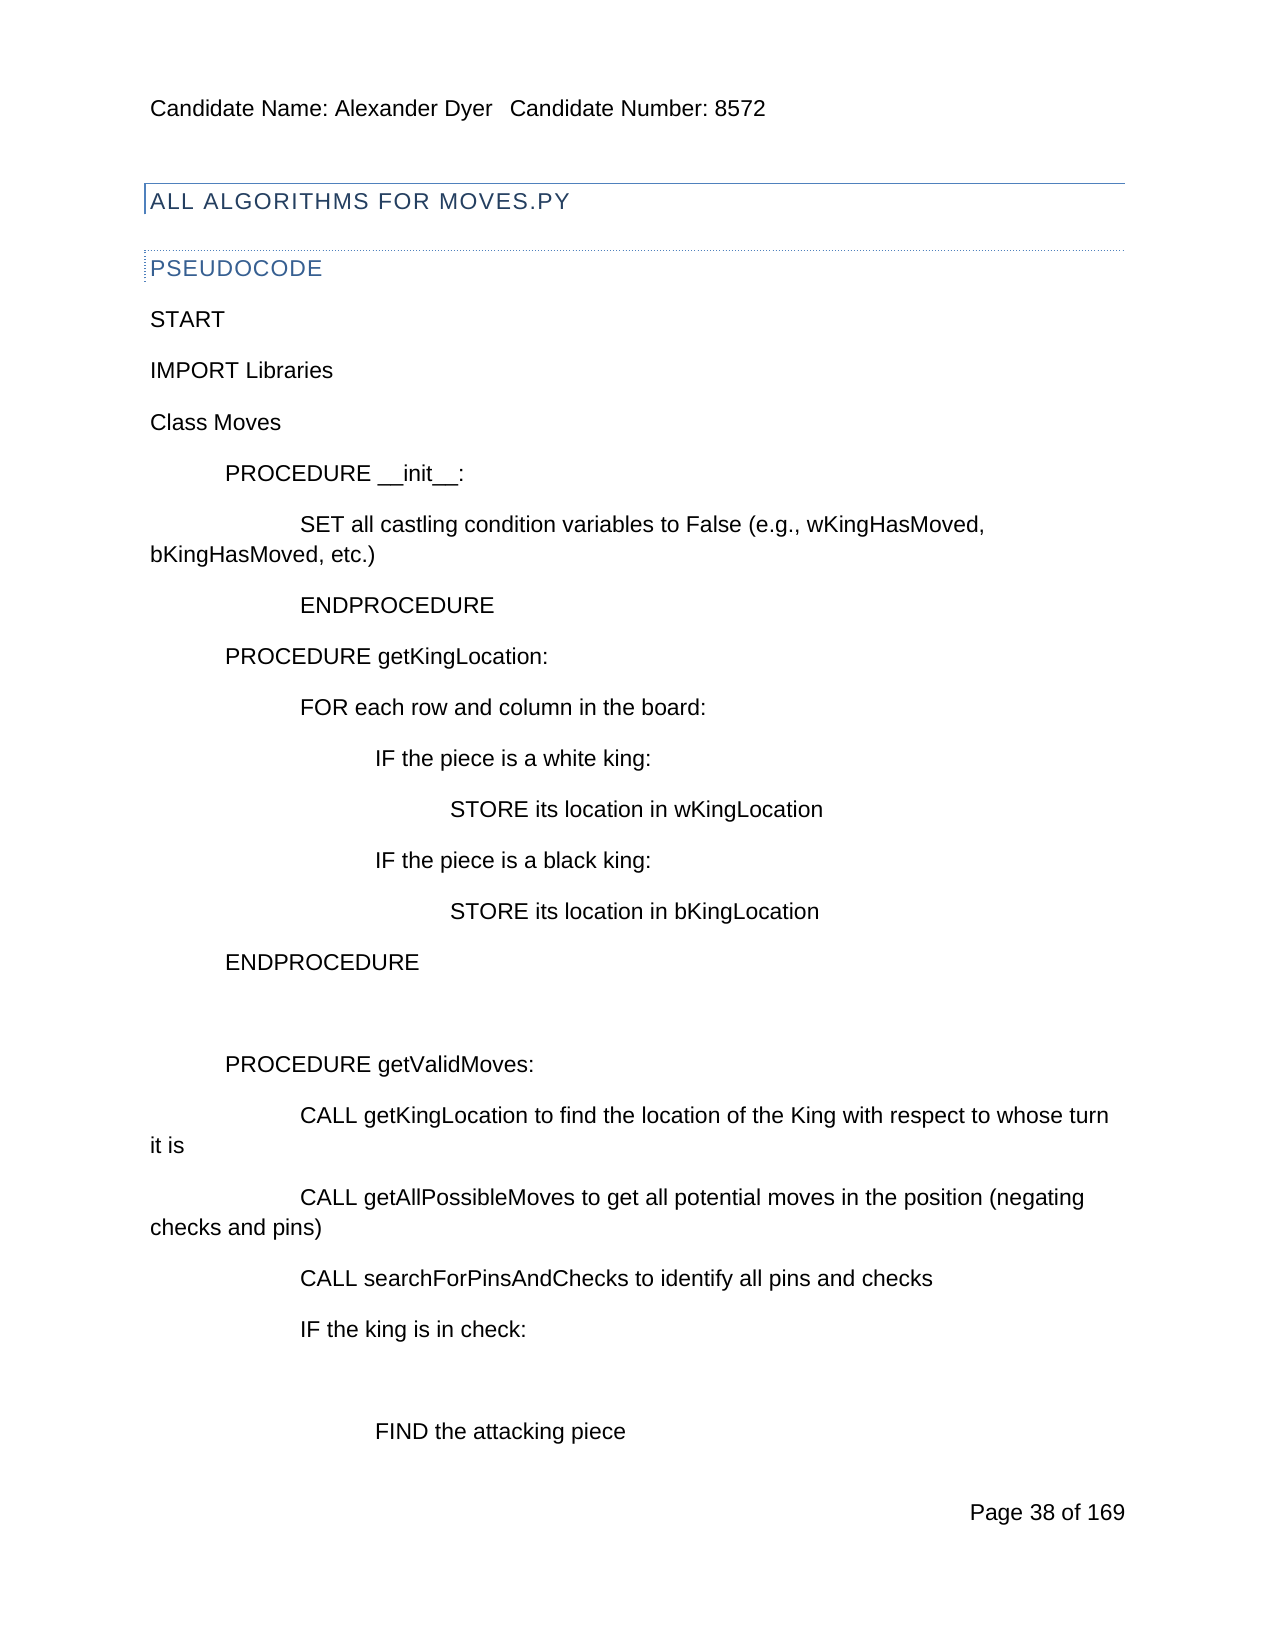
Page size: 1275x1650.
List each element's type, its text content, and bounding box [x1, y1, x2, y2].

text CALL getAllPossibleMoves to get all potential moves in the position (negating checks and pins) [150, 1183, 1125, 1240]
subtitle All Algorithms for Moves.py [146, 184, 1125, 214]
text ENDPROCEDURE [150, 592, 1125, 618]
text FOR each row and column in the board: [150, 694, 1125, 720]
text PROCEDURE getKingLocation: [150, 643, 1125, 669]
text SET all castling condition variables to False (e.g., wKingHasMoved, bKingHasMoved, etc.) [150, 511, 1125, 567]
text START [150, 306, 1125, 333]
text CALL getKingLocation to find the location of the King with respect to whose turn it is [150, 1102, 1125, 1159]
text STORE its location in bKingLocation [150, 898, 1125, 924]
subtitle Pseudocode [144, 249, 1125, 282]
text IF the piece is a white king: [150, 745, 1125, 771]
text IMPORT Libraries [150, 357, 1125, 384]
text STORE its location in wKingLocation [150, 796, 1125, 822]
text Class Moves [150, 408, 1125, 435]
text CALL searchForPinsAndChecks to identify all pins and checks [150, 1265, 1125, 1291]
text IF the king is in check: [150, 1316, 1125, 1342]
text IF the piece is a black king: [150, 847, 1125, 873]
text ENDPROCEDURE [150, 949, 1125, 975]
text PROCEDURE getValidMoves: [150, 1051, 1125, 1077]
text FIND the attacking piece [150, 1418, 1125, 1444]
text PROCEDURE __init__: [150, 459, 1125, 486]
